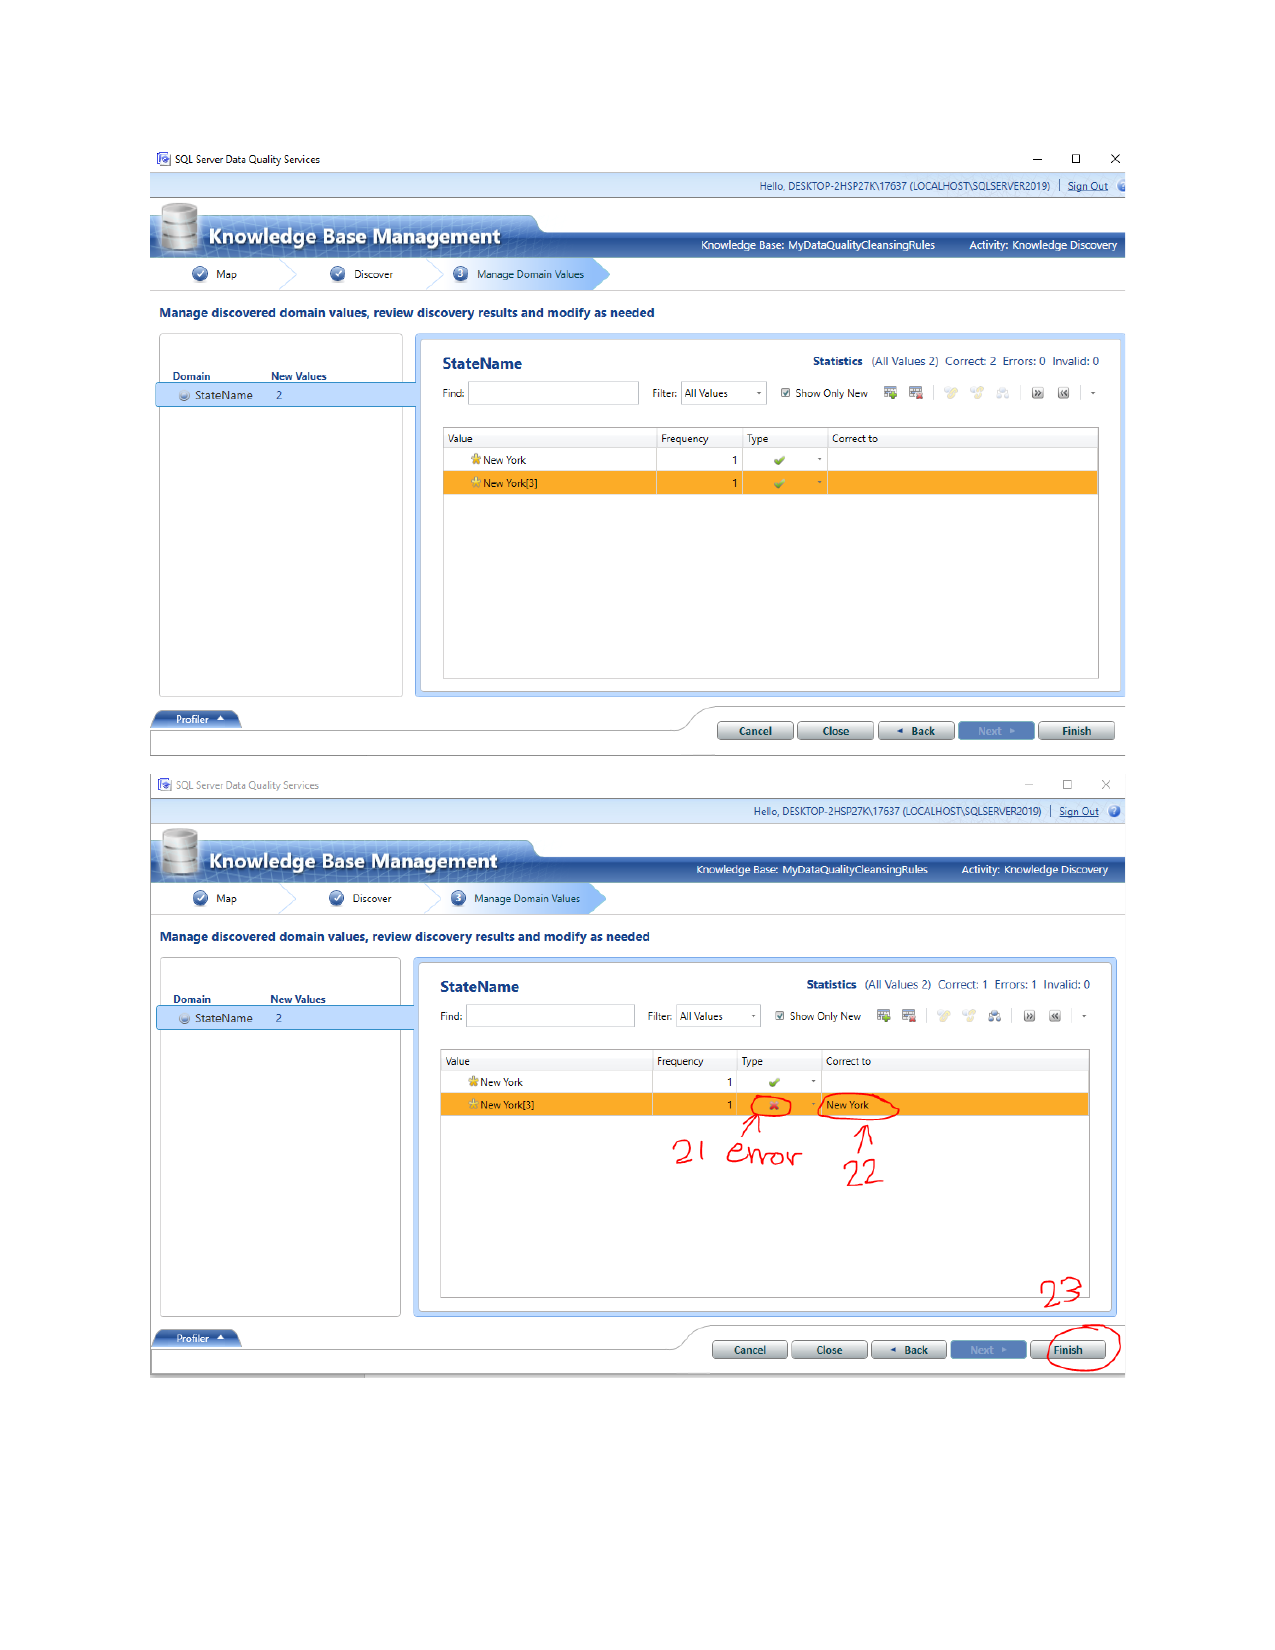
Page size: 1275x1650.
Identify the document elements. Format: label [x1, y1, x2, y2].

picture [150, 150, 1125, 756]
picture [150, 774, 1125, 1378]
